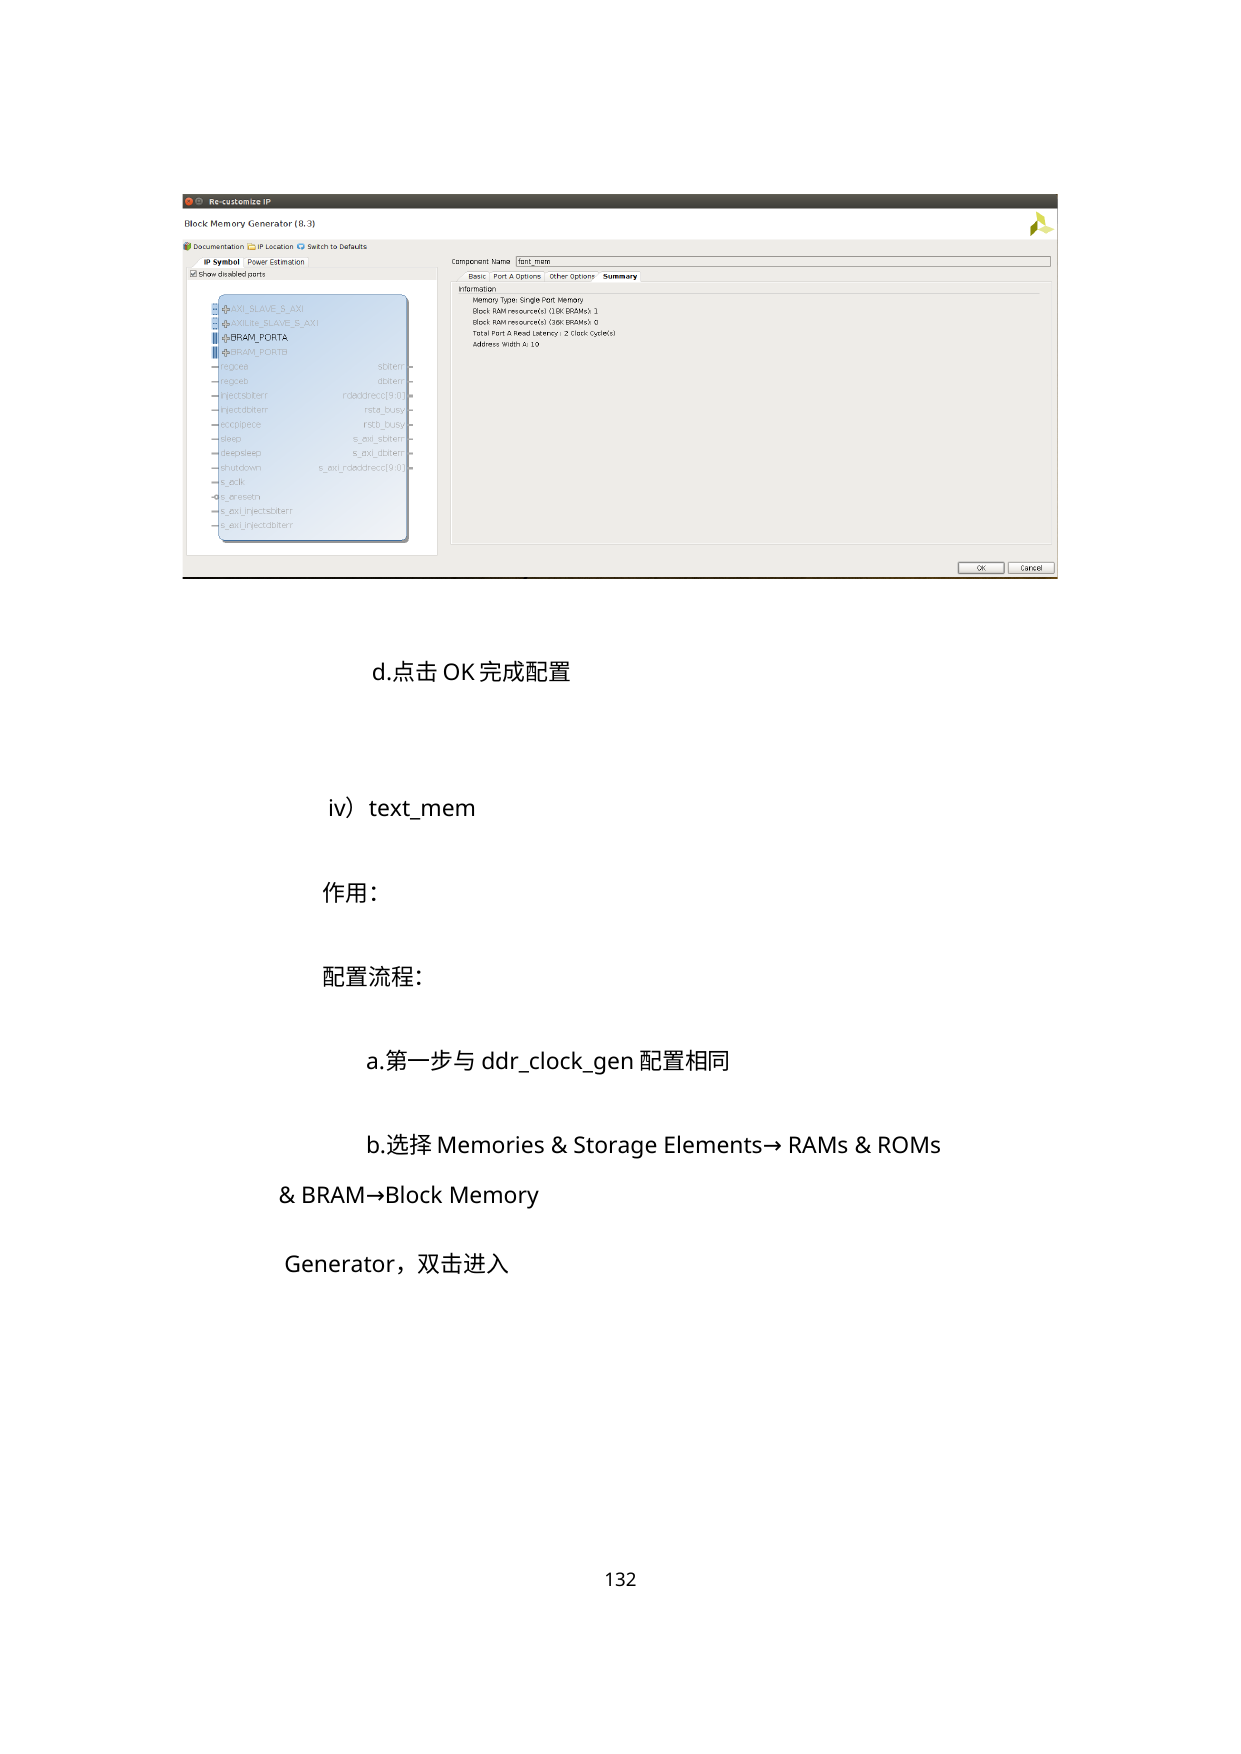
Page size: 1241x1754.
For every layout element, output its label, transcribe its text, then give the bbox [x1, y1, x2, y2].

text 作用： [278, 858, 962, 923]
text a.第一步与ddr_clock_gen配置相同 [278, 1027, 962, 1092]
text iv）text_mem [278, 774, 962, 839]
text 配置流程： [278, 943, 962, 1008]
picture [182, 194, 1058, 579]
text b.选择Memories & Storage Elements→ RAMs & ROMs & BRAM→Block Memory [278, 1111, 962, 1211]
text d.点击OK完成配置 [278, 638, 962, 703]
text Generator，双击进入 [278, 1231, 962, 1296]
